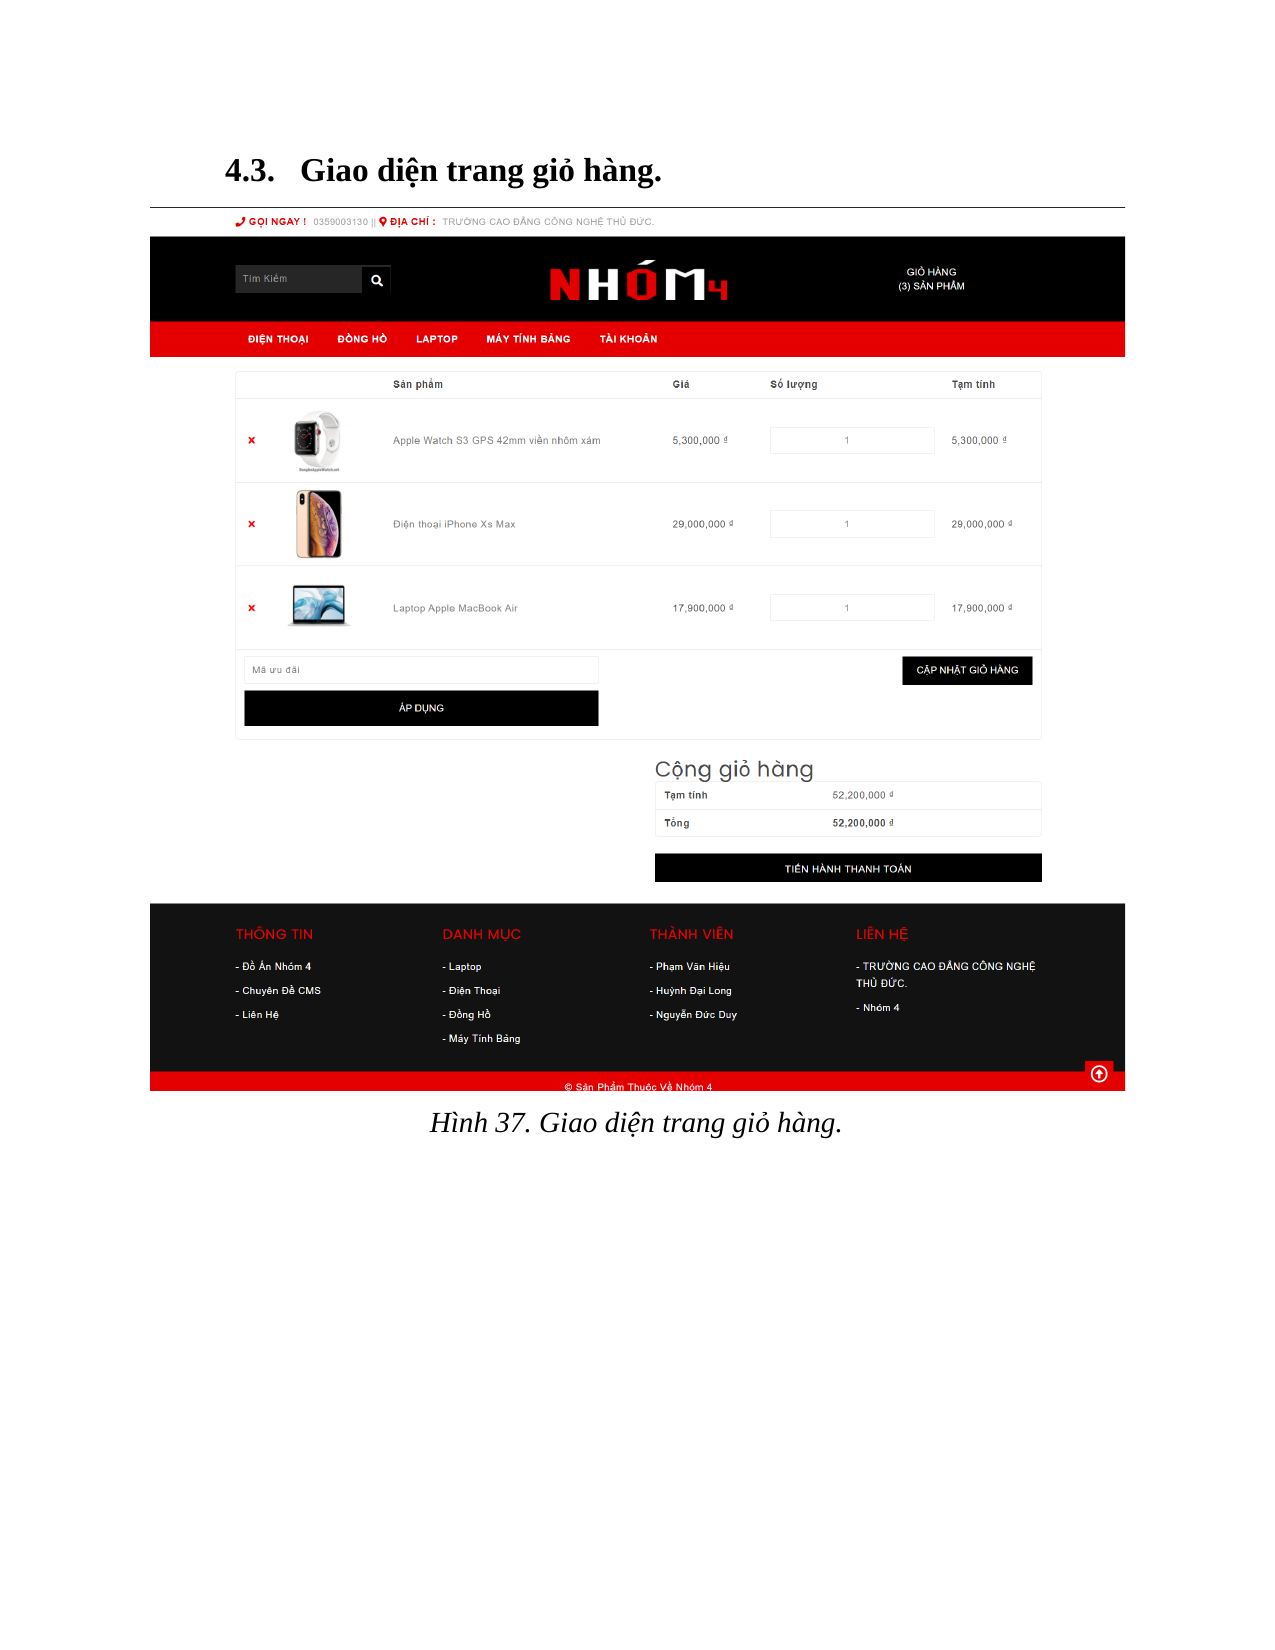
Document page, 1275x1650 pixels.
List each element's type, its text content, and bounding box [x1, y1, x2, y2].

text Hình 37. Giao diện trang giỏ hàng. [150, 1105, 1125, 1138]
picture [150, 207, 1125, 1091]
list Giao diện trang giỏ hàng. [225, 150, 1125, 188]
